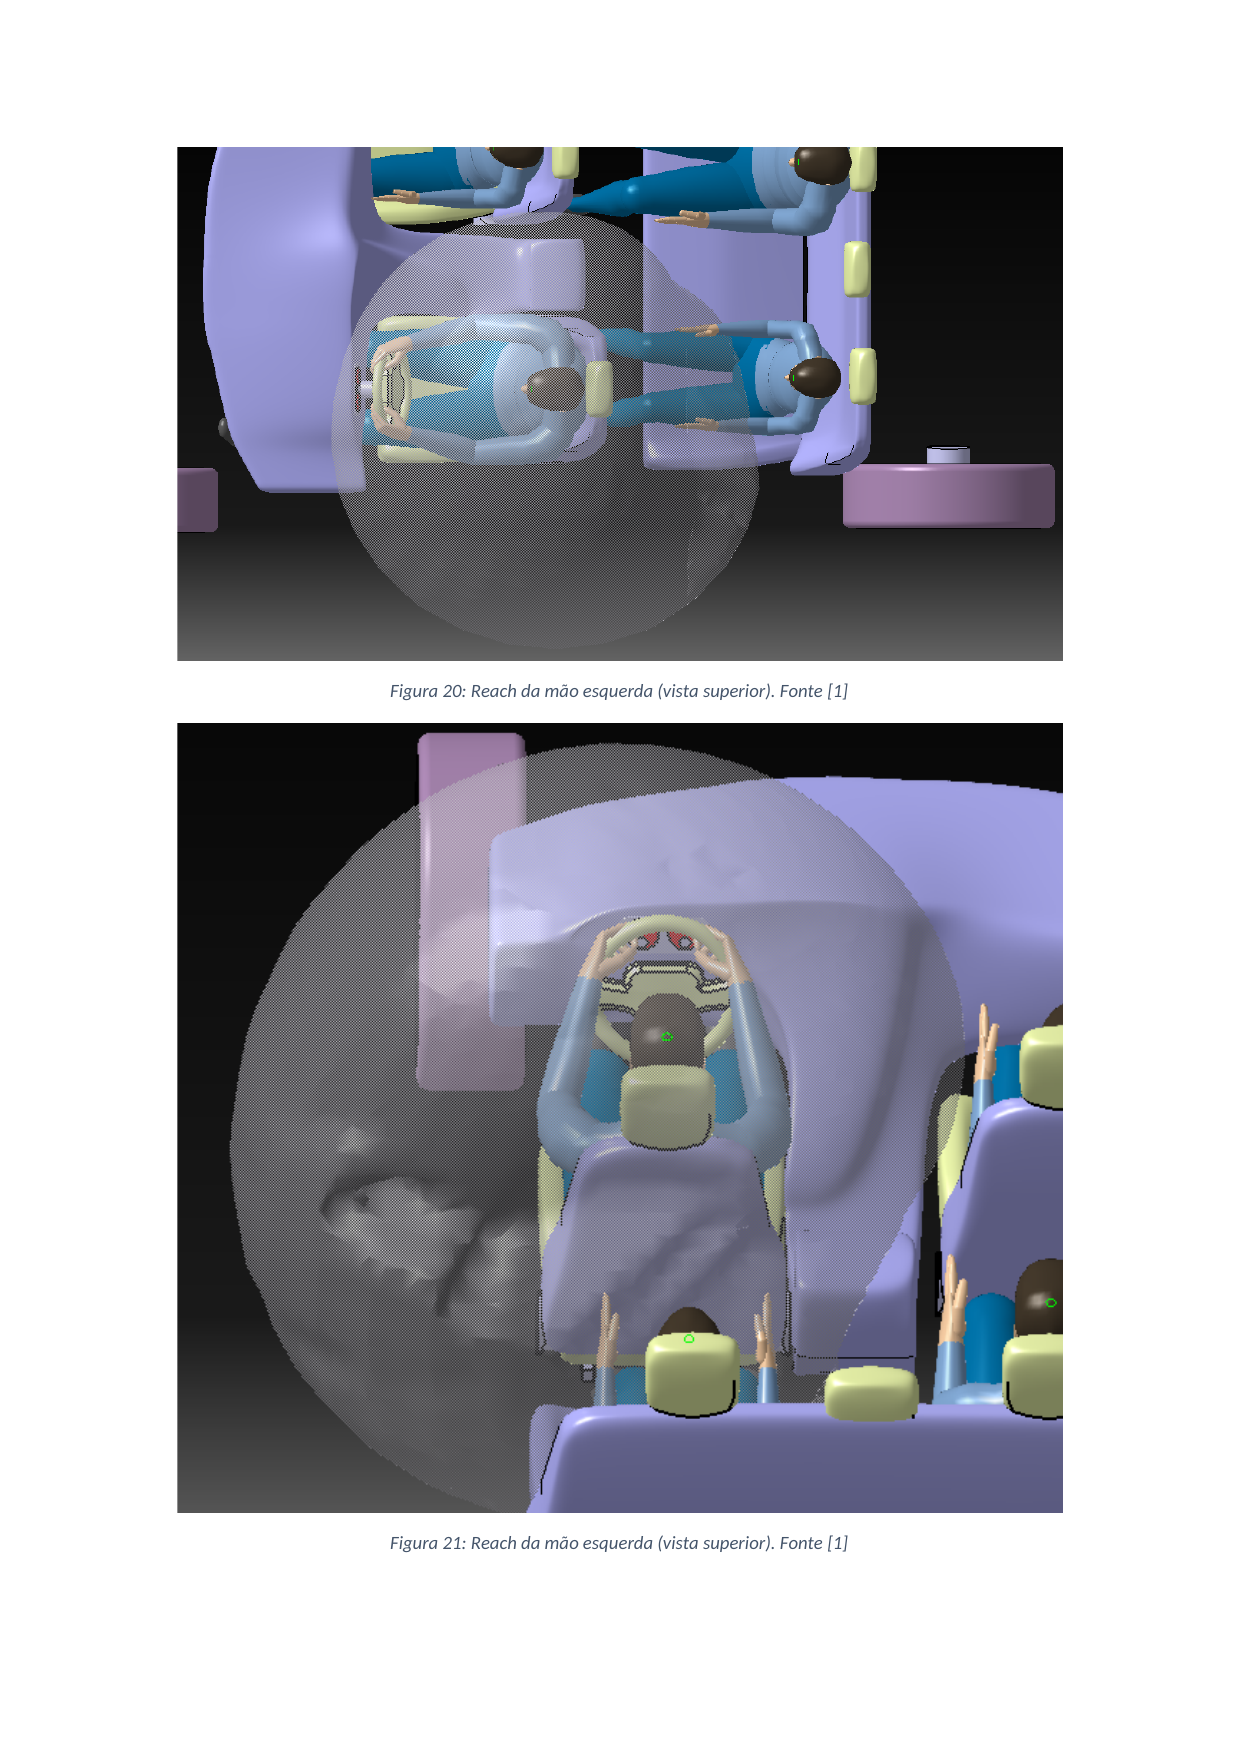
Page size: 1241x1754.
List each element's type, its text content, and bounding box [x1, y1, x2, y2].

picture [628, 186, 637, 193]
picture [177, 147, 1063, 661]
picture [177, 723, 1063, 1513]
text Figura 20: Reach da mão esquerda (vista superior). Fonte [1] [177, 679, 1063, 702]
text Figura 21: Reach da mão esquerda (vista superior). Fonte [1] [177, 1531, 1063, 1554]
